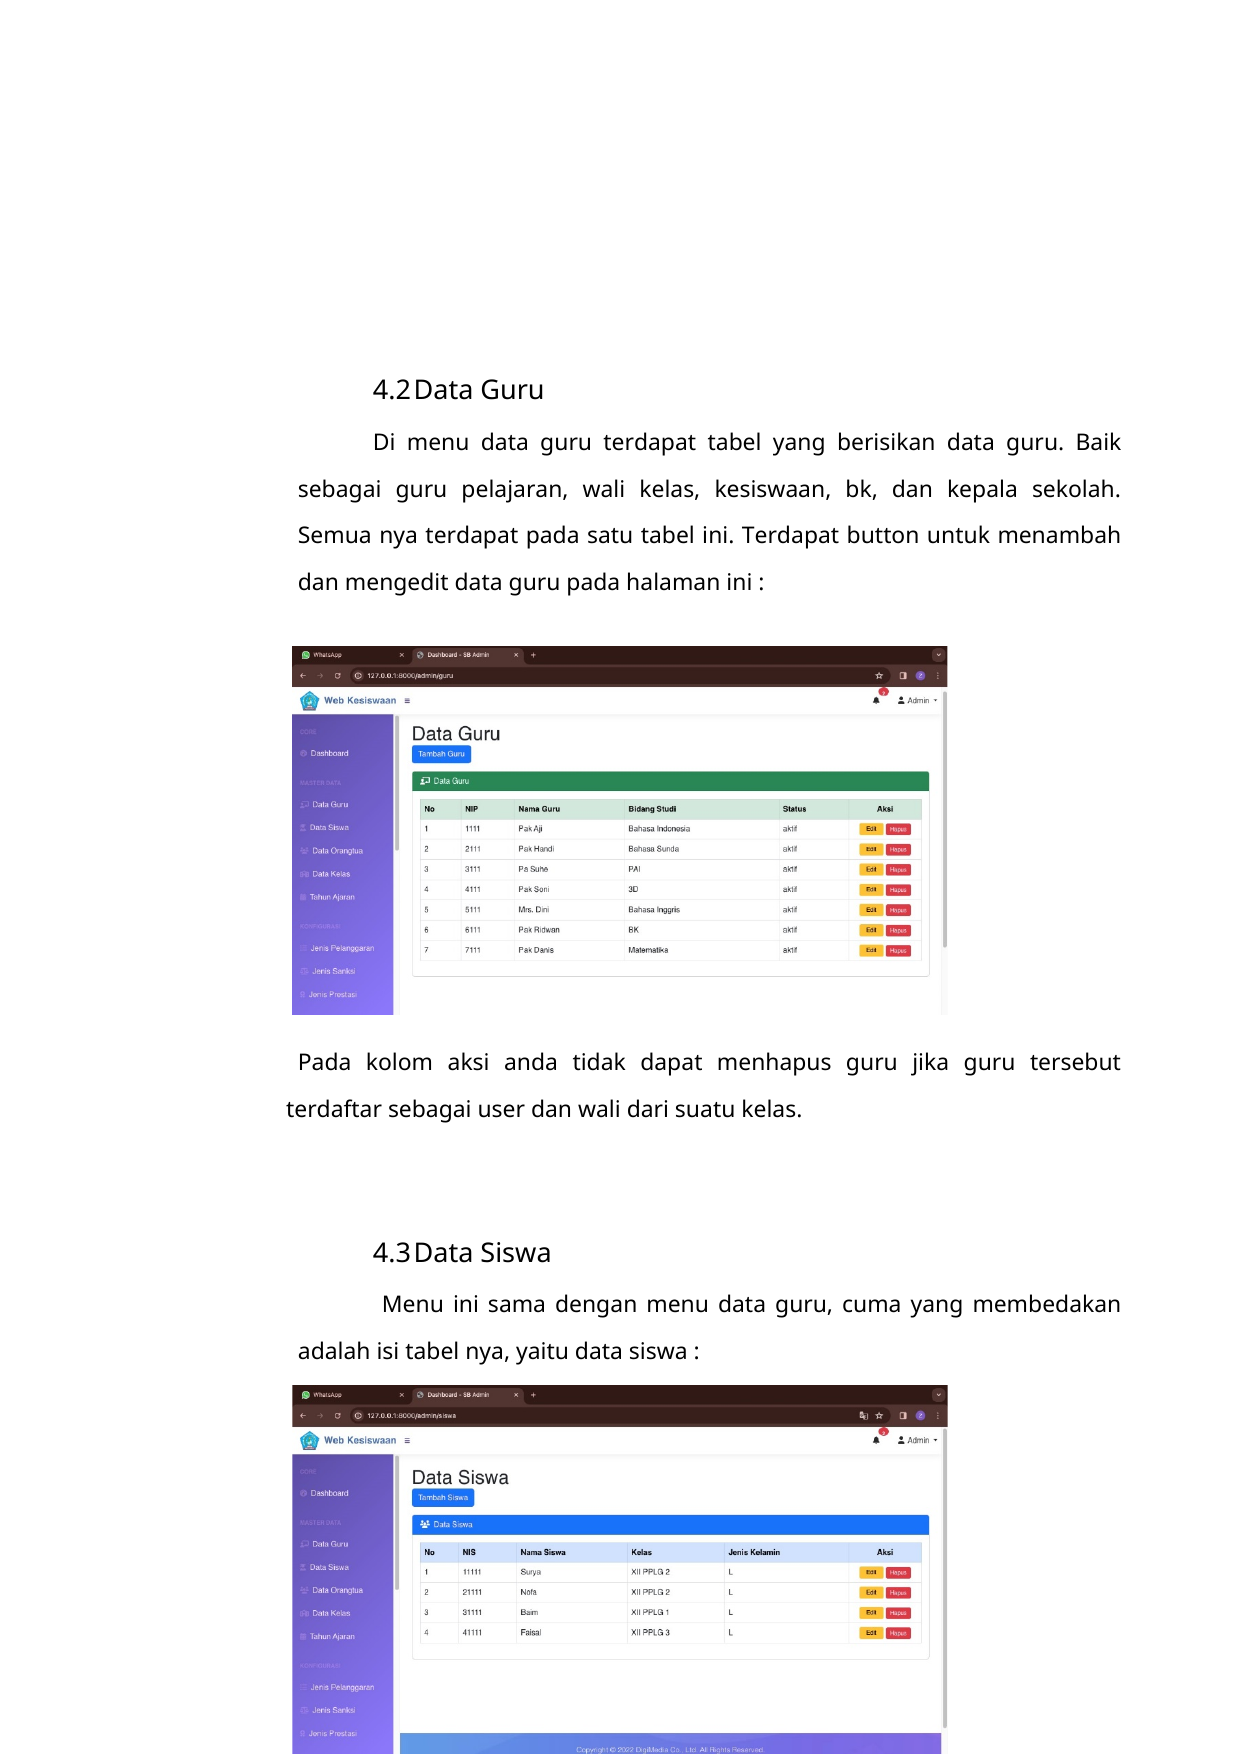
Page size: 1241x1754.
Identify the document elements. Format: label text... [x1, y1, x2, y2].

subtitle Data Siswa [373, 1233, 1122, 1270]
picture [292, 646, 948, 1015]
picture [292, 1385, 948, 1754]
text Di menu data guru terdapat tabel yang berisikan data guru. Baik sebagai guru pelajaran, wali kelas, kesiswaan, bk, dan kepala sekolah. Semua nya terdapat pada satu tabel ini. Terdapat button untuk menambah dan mengedit data guru pada halaman ini : [298, 426, 1122, 598]
text Menu ini sama dengan menu data guru, cuma yang membedakan adalah isi tabel nya, yaitu data siswa : [298, 1288, 1122, 1367]
subtitle Data Guru [373, 370, 1122, 407]
